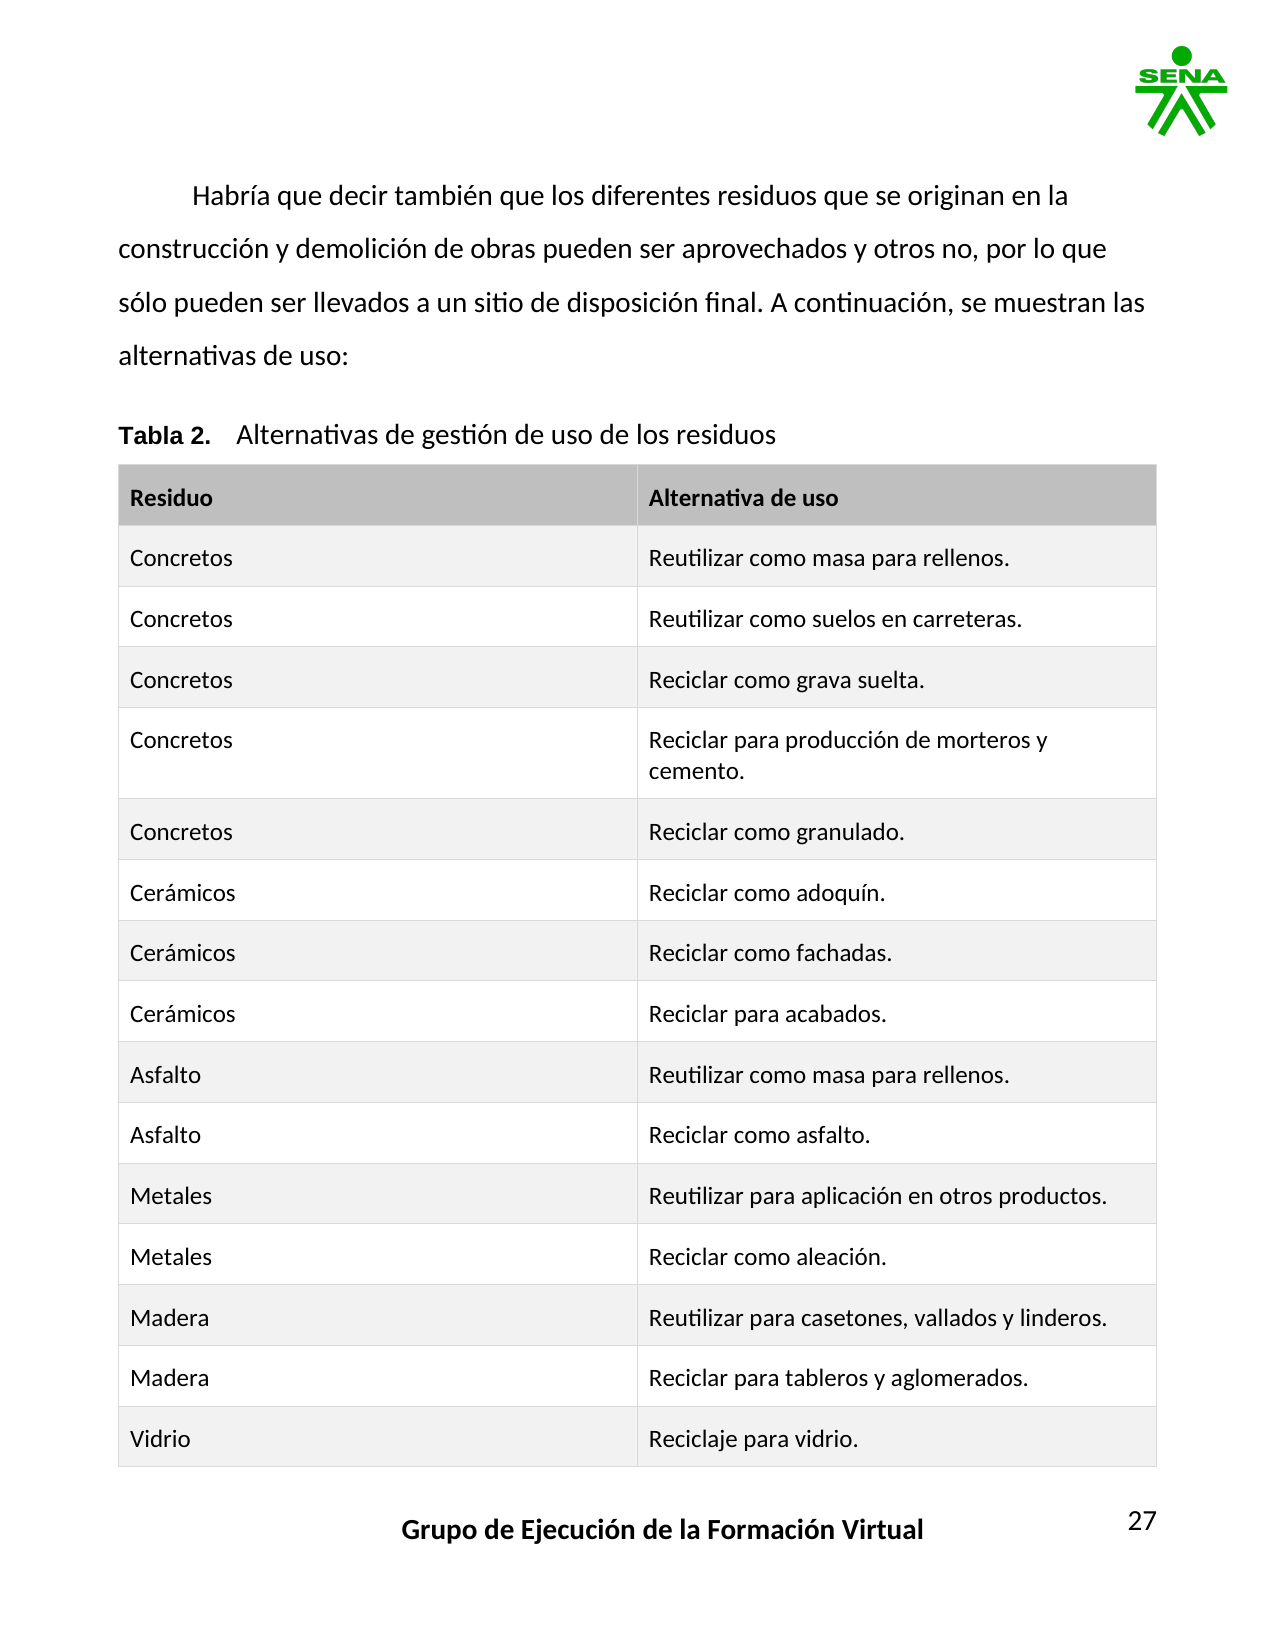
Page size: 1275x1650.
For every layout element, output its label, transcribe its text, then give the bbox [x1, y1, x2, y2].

table_cell Reciclar como grava suelta. [638, 647, 1156, 707]
table_cell Cerámicos [119, 981, 637, 1041]
table_cell Reutilizar para aplicación en otros productos. [638, 1164, 1156, 1223]
table_cell Metales [119, 1224, 637, 1284]
table_cell Asfalto [119, 1103, 637, 1163]
table_cell Reutilizar como suelos en carreteras. [638, 587, 1156, 646]
table_cell Madera [119, 1285, 637, 1345]
picture [1135, 46, 1228, 136]
table_cell Reciclar para acabados. [638, 981, 1156, 1041]
table_header Alternativa de uso [638, 465, 1156, 525]
table_cell Concretos [119, 708, 637, 798]
table_cell Reciclar como adoquín. [638, 860, 1156, 920]
table_cell Reciclar como asfalto. [638, 1103, 1156, 1163]
table_cell Reciclar como fachadas. [638, 921, 1156, 980]
table_cell Concretos [119, 526, 637, 586]
table_cell Metales [119, 1164, 637, 1223]
table_cell Concretos [119, 647, 637, 707]
table_cell Cerámicos [119, 921, 637, 980]
table_cell Madera [119, 1346, 637, 1406]
table_cell Vidrio [119, 1407, 637, 1466]
table_cell Reutilizar como masa para rellenos. [638, 1042, 1156, 1102]
table_cell Concretos [119, 799, 637, 859]
table_header Residuo [119, 465, 637, 525]
table_cell Reutilizar como masa para rellenos. [638, 526, 1156, 586]
text Habría que decir también que los diferentes residuos que se originan en la construcción y demolición de obras pueden ser aprovechados y otros no, por lo que sólo pueden ser llevados a un sitio de disposición final. A continuación, se muestran las alternativas de uso: [118, 177, 1157, 373]
table_cell Asfalto [119, 1042, 637, 1102]
table_cell Reutilizar para casetones, vallados y linderos. [638, 1285, 1156, 1345]
table_cell Reciclar para producción de morteros y cemento. [638, 708, 1156, 798]
table_cell Reciclaje para vidrio. [638, 1407, 1156, 1466]
table_cell Cerámicos [119, 860, 637, 920]
table_cell Reciclar como granulado. [638, 799, 1156, 859]
table_cell Reciclar como aleación. [638, 1224, 1156, 1284]
text Alternativas de gestión de uso de los residuos [118, 416, 1157, 452]
table_cell Reciclar para tableros y aglomerados. [638, 1346, 1156, 1406]
table_cell Concretos [119, 587, 637, 646]
